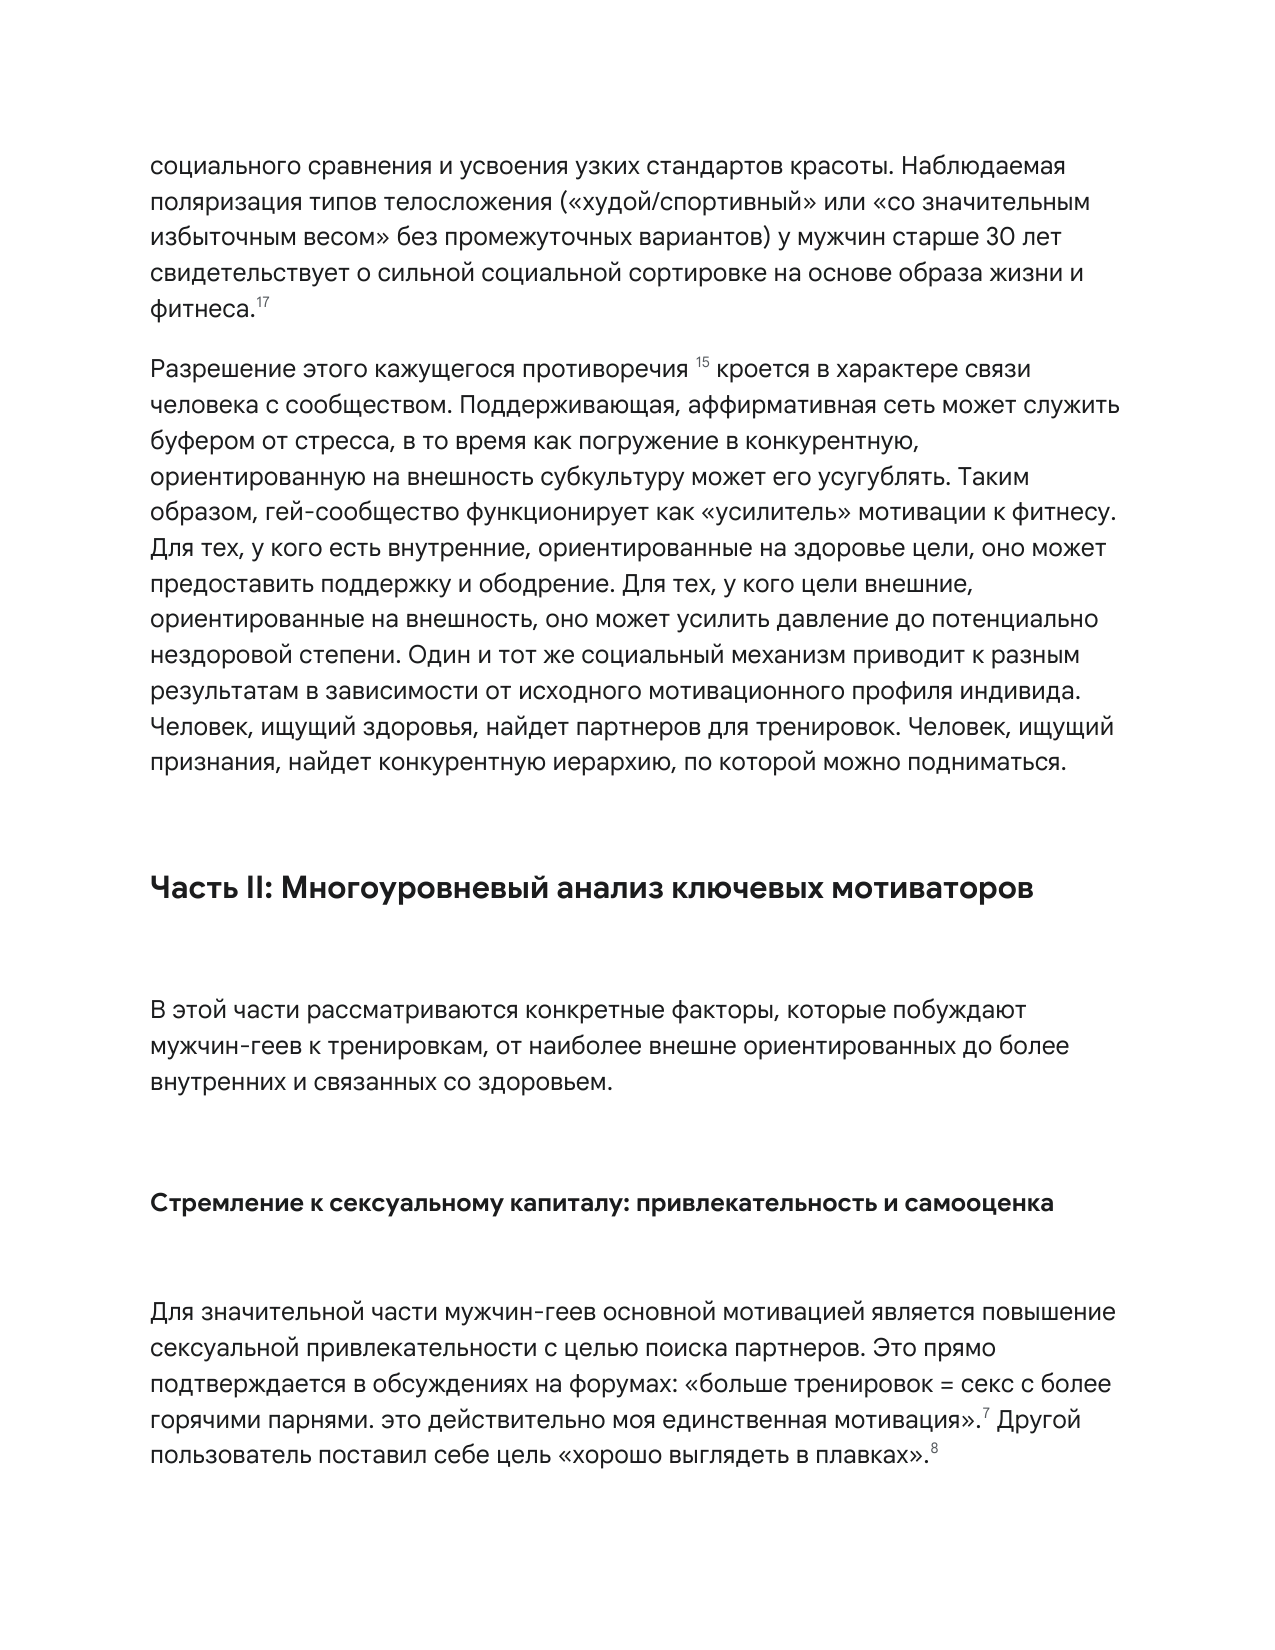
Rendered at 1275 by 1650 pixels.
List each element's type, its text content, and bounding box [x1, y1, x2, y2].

text Для значительной части мужчин-геев основной мотивацией является повышение сексуальной привлекательности с целью поиска партнеров. Это прямо подтверждается в обсуждениях на форумах: «больше тренировок = секс с более горячими парнями. это действительно моя единственная мотивация».7 Другой пользователь поставил себе цель «хорошо выглядеть в плавках».8 [150, 1297, 1125, 1471]
text Разрешение этого кажущегося противоречия 15 кроется в характере связи человека с сообществом. Поддерживающая, аффирмативная сеть может служить буфером от стресса, в то время как погружение в конкурентную, ориентированную на внешность субкультуру может его усугублять. Таким образом, гей-сообщество функционирует как «усилитель» мотивации к фитнесу. Для тех, у кого есть внутренние, ориентированные на здоровье цели, оно может предоставить поддержку и ободрение. Для тех, у кого цели внешние, ориентированные на внешность, оно может усилить давление до потенциально нездоровой степени. Один и тот же социальный механизм приводит к разным результатам в зависимости от исходного мотивационного профиля индивида. Человек, ищущий здоровья, найдет партнеров для тренировок. Человек, ищущий признания, найдет конкурентную иерархию, по которой можно подниматься. [150, 354, 1125, 778]
text В этой части рассматриваются конкретные факторы, которые побуждают мужчин-геев к тренировкам, от наиболее внешне ориентированных до более внутренних и связанных со здоровьем. [150, 995, 1125, 1098]
subtitle Часть II: Многоуровневый анализ ключевых мотиваторов [150, 868, 1125, 907]
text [150, 150, 1125, 324]
subtitle Стремление к сексуальному капиталу: привлекательность и самооценка [150, 1188, 1125, 1219]
